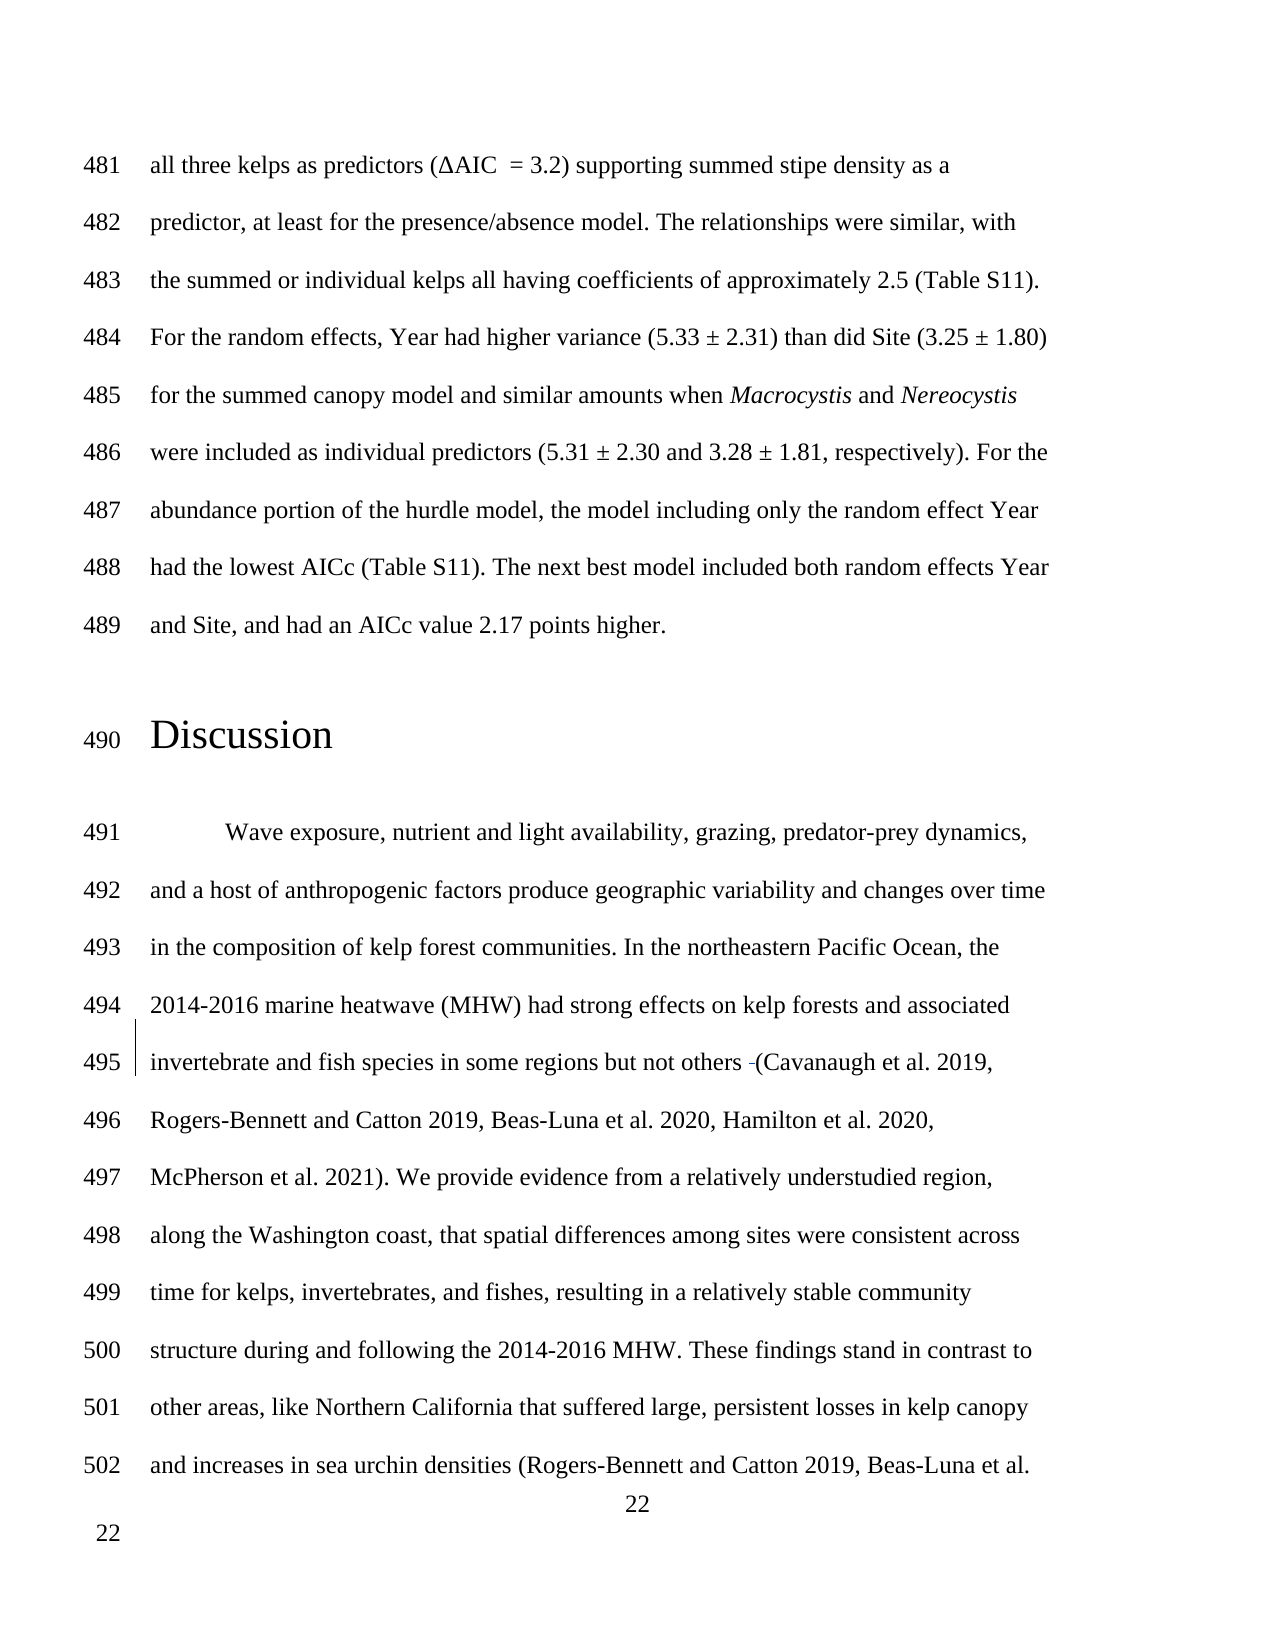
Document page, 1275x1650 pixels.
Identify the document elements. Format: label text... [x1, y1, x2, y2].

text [150, 150, 1050, 639]
subtitle Discussion [150, 709, 1050, 757]
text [150, 817, 1050, 1479]
